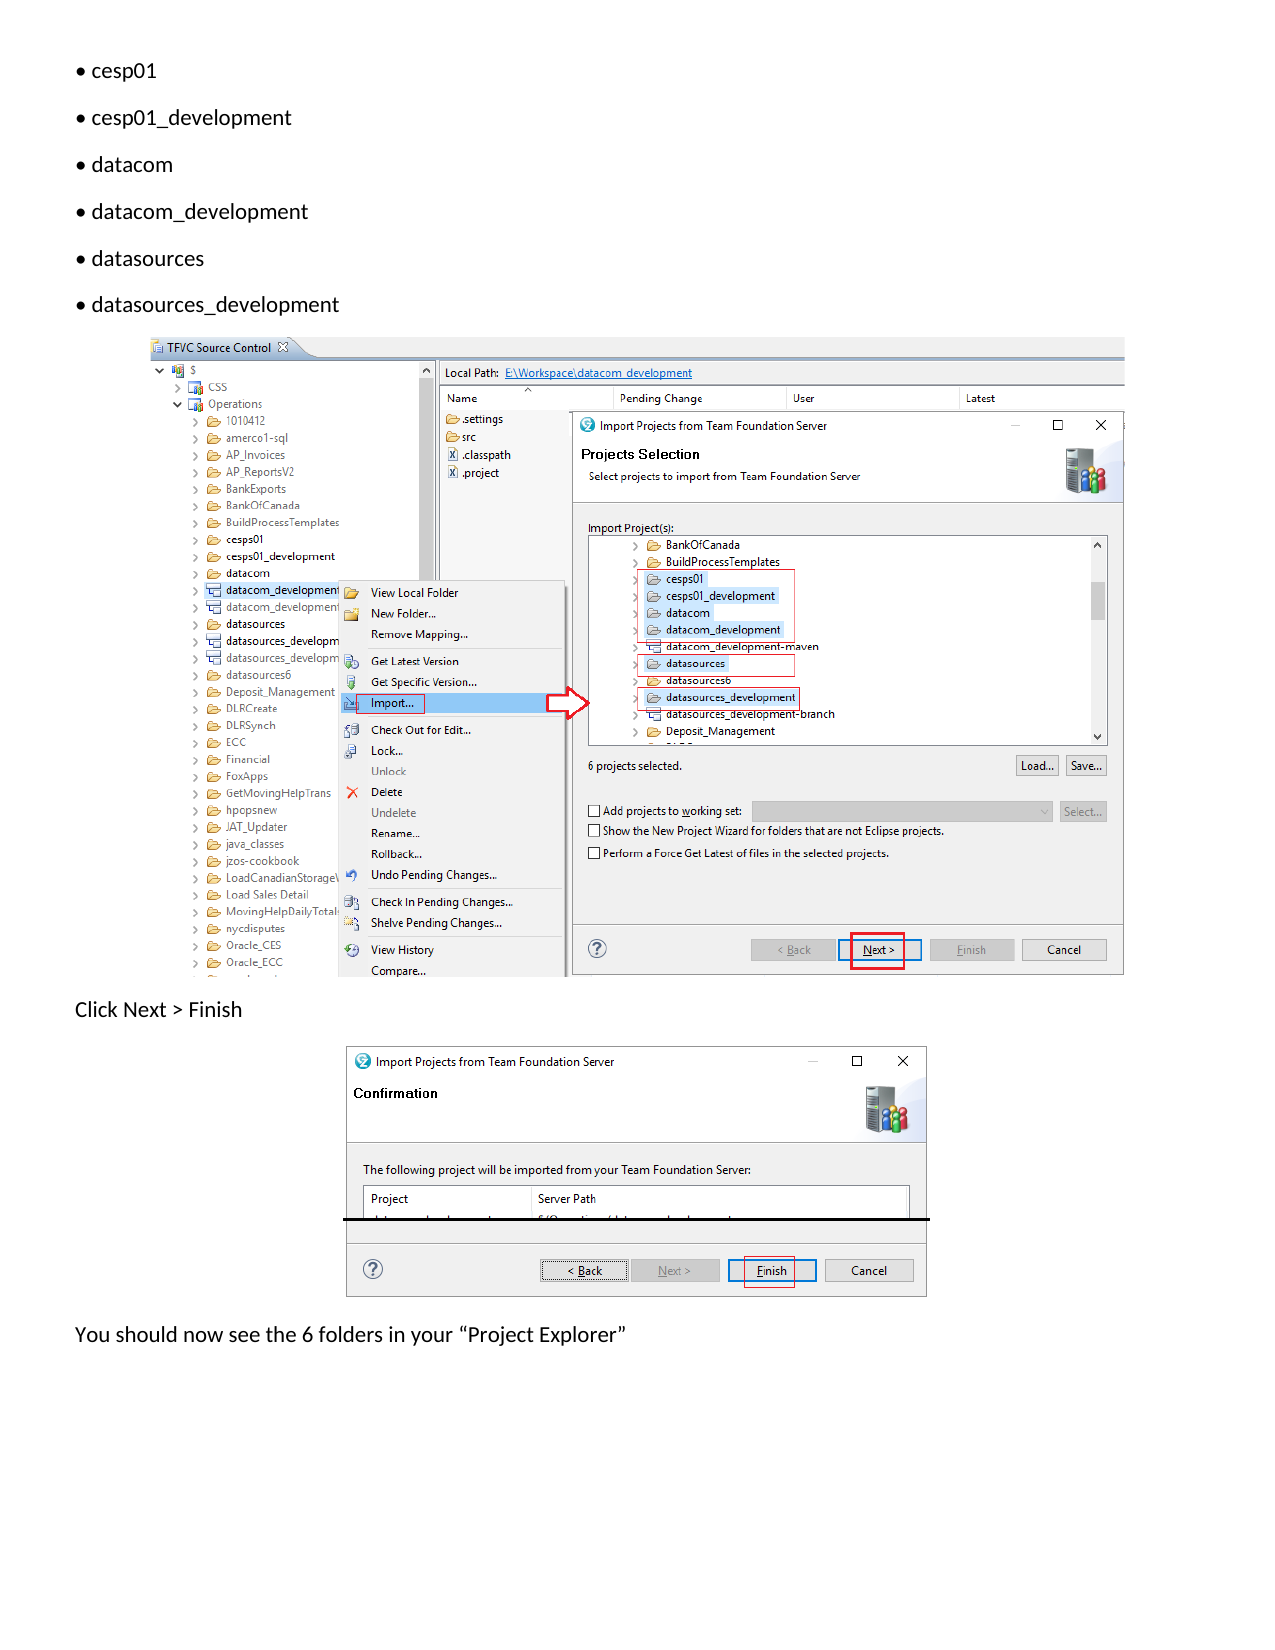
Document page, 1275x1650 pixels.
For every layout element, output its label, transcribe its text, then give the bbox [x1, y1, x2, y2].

text • datasources [75, 244, 1200, 272]
text • datacom [75, 150, 1200, 178]
picture [150, 337, 1125, 977]
text • datacom_development [75, 197, 1200, 225]
picture [340, 1042, 935, 1302]
text • cesp01 [75, 56, 1200, 84]
text • datasources_development [75, 291, 1200, 319]
text Click Next > Finish [75, 995, 1200, 1023]
text You should now see the 6 folders in your “Project Explorer” [75, 1321, 1200, 1349]
text • cesp01_development [75, 103, 1200, 131]
